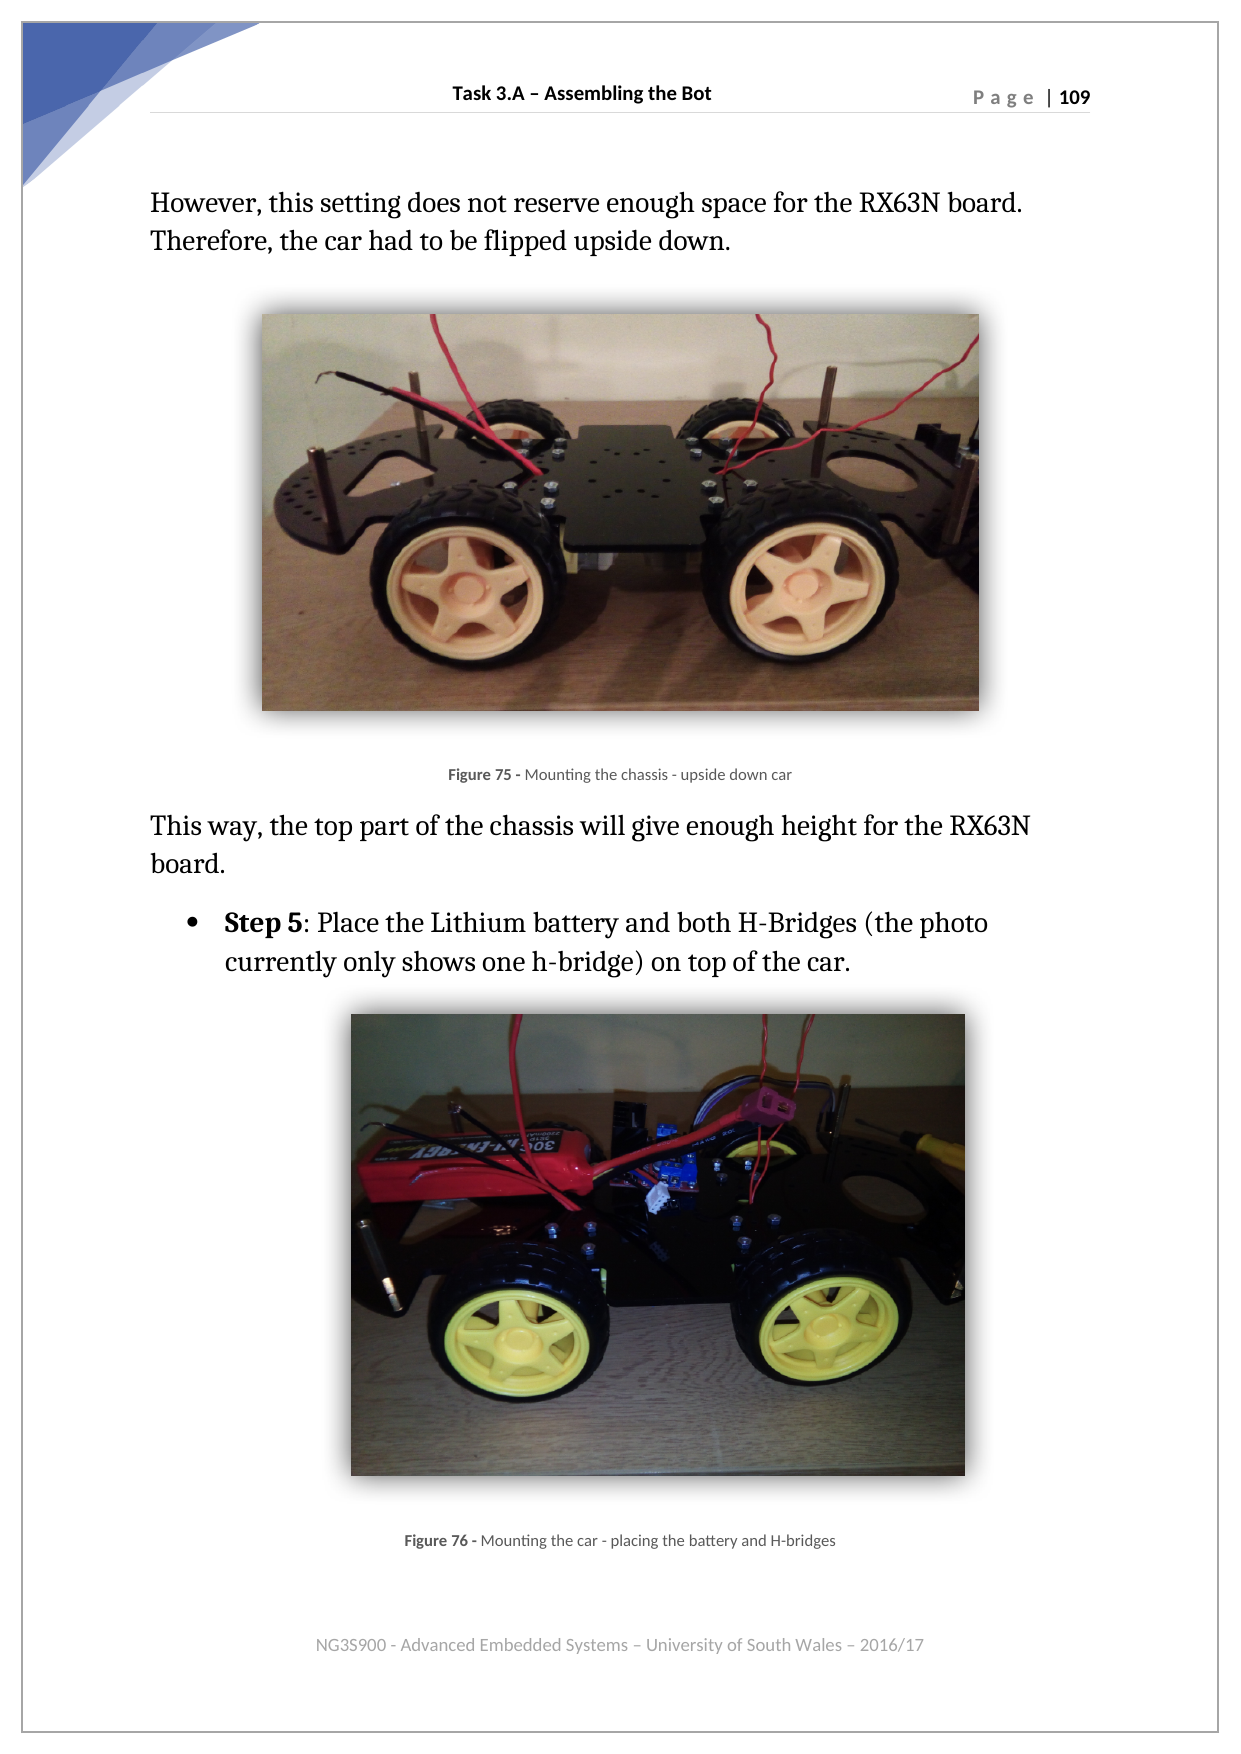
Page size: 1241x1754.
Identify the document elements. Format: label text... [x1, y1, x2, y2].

text Figure 75 - Mounting the chassis - upside down car [150, 764, 1090, 785]
picture [351, 1014, 965, 1476]
text However, this setting does not reserve enough space for the RX63N board. Therefore, the car had to be flipped upside down. [150, 186, 1090, 258]
list Step 5: Place the Lithium battery and both H-Bridges (the photo currently only shows one h-bridge) on top of the car. [187, 907, 1090, 979]
text Figure 76 - Mounting the car - placing the battery and H-bridges [150, 1530, 1090, 1551]
picture [262, 314, 979, 711]
picture [23, 23, 264, 190]
text This way, the top part of the chassis will give enough height for the RX63N board. [150, 809, 1090, 881]
